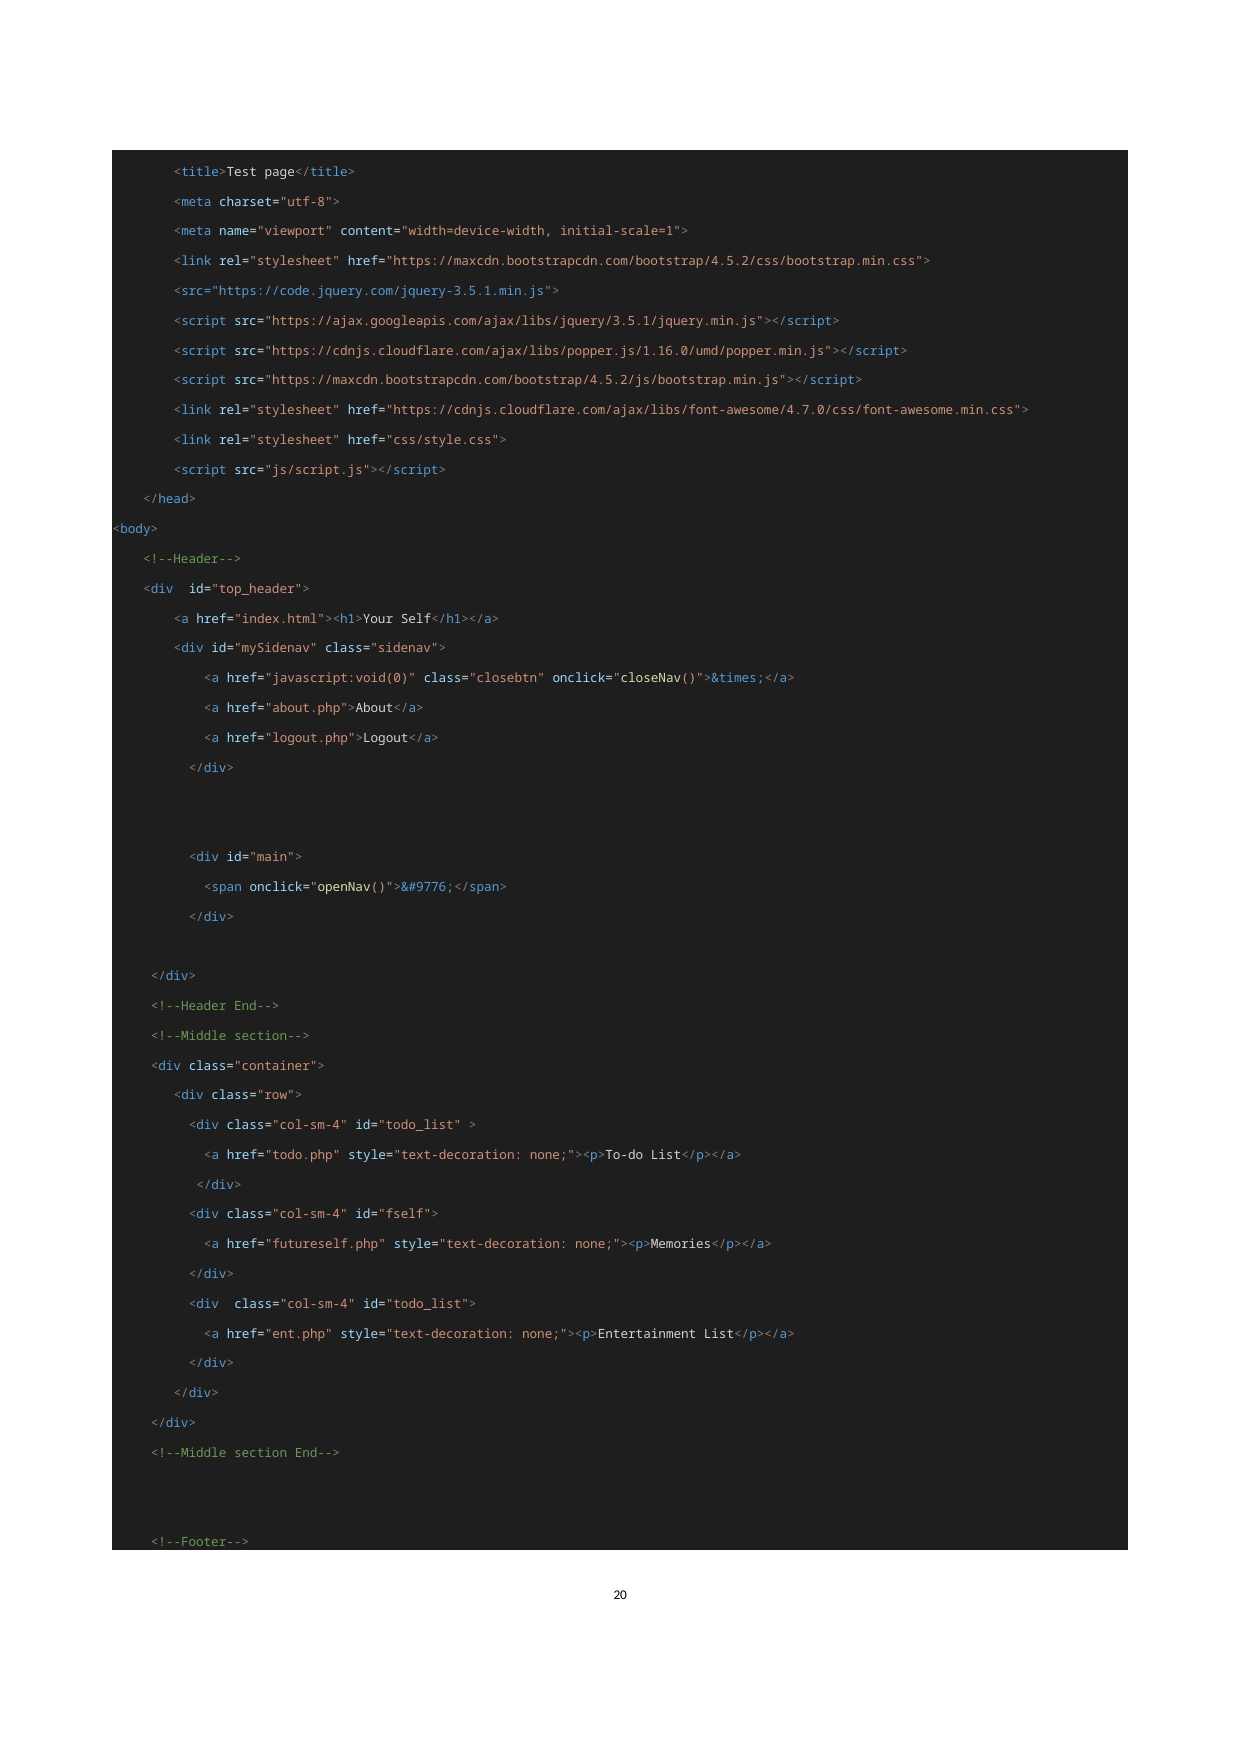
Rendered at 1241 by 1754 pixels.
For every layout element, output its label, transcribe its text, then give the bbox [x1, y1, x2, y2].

text <!--Middle section--> [112, 1014, 1128, 1044]
text <div class="col-sm-4" id="fself"> [112, 1193, 1128, 1222]
text <a href="javascript:void(0)" class="closebtn" onclick="closeNav()">&times;</a> [112, 656, 1128, 686]
text <src="https://code.jquery.com/jquery-3.5.1.min.js"> [112, 269, 1128, 299]
text <link rel="stylesheet" href="css/style.css"> [112, 418, 1128, 448]
text <meta name="viewport" content="width=device-width, initial-scale=1"> [112, 209, 1128, 239]
text <div id="main"> [112, 835, 1128, 865]
text <link rel="stylesheet" href="https://maxcdn.bootstrapcdn.com/bootstrap/4.5.2/css/bootstrap.min.css"> [112, 239, 1128, 269]
text <a href="index.html"><h1>Your Self</h1></a> [112, 597, 1128, 627]
text <!--Header--> [112, 537, 1128, 567]
text <script src="js/script.js"></script> [112, 448, 1128, 478]
text <!--Header End--> [112, 984, 1128, 1014]
text <div class="col-sm-4" id="todo_list" > [112, 1103, 1128, 1133]
text <div class="col-sm-4" id="todo_list"> [112, 1282, 1128, 1312]
text <a href="todo.php" style="text-decoration: none;"><p>To-do List</p></a> [112, 1133, 1128, 1163]
text <link rel="stylesheet" href="https://cdnjs.cloudflare.com/ajax/libs/font-awesome/4.7.0/css/font-awesome.min.css"> [112, 388, 1128, 418]
text <title>Test page</title> [112, 150, 1128, 180]
text </head> [112, 478, 1128, 507]
text </div> [112, 1342, 1128, 1371]
text </div> [112, 746, 1128, 776]
text <div id="top_header"> [112, 567, 1128, 597]
text </div> [112, 954, 1128, 984]
text <script src="https://maxcdn.bootstrapcdn.com/bootstrap/4.5.2/js/bootstrap.min.js"></script> [112, 358, 1128, 388]
text <!--Footer--> [112, 1520, 1128, 1550]
text <!--Middle section End--> [112, 1431, 1128, 1461]
text <a href="ent.php" style="text-decoration: none;"><p>Entertainment List</p></a> [112, 1312, 1128, 1342]
text </div> [112, 895, 1128, 924]
text <body> [112, 507, 1128, 537]
text <div class="row"> [112, 1073, 1128, 1103]
text <span onclick="openNav()">&#9776;</span> [112, 865, 1128, 895]
text </div> [112, 1252, 1128, 1282]
text <meta charset="utf-8"> [112, 180, 1128, 209]
text <a href="about.php">About</a> [112, 686, 1128, 716]
text </div> [112, 1371, 1128, 1401]
text <div class="container"> [112, 1044, 1128, 1073]
text <script src="https://cdnjs.cloudflare.com/ajax/libs/popper.js/1.16.0/umd/popper.min.js"></script> [112, 329, 1128, 358]
text <a href="logout.php">Logout</a> [112, 716, 1128, 746]
text <a href="futureself.php" style="text-decoration: none;"><p>Memories</p></a> [112, 1222, 1128, 1252]
text </div> [112, 1401, 1128, 1431]
text <script src="https://ajax.googleapis.com/ajax/libs/jquery/3.5.1/jquery.min.js"></script> [112, 299, 1128, 329]
text </div> [112, 1163, 1128, 1193]
text <div id="mySidenav" class="sidenav"> [112, 627, 1128, 656]
